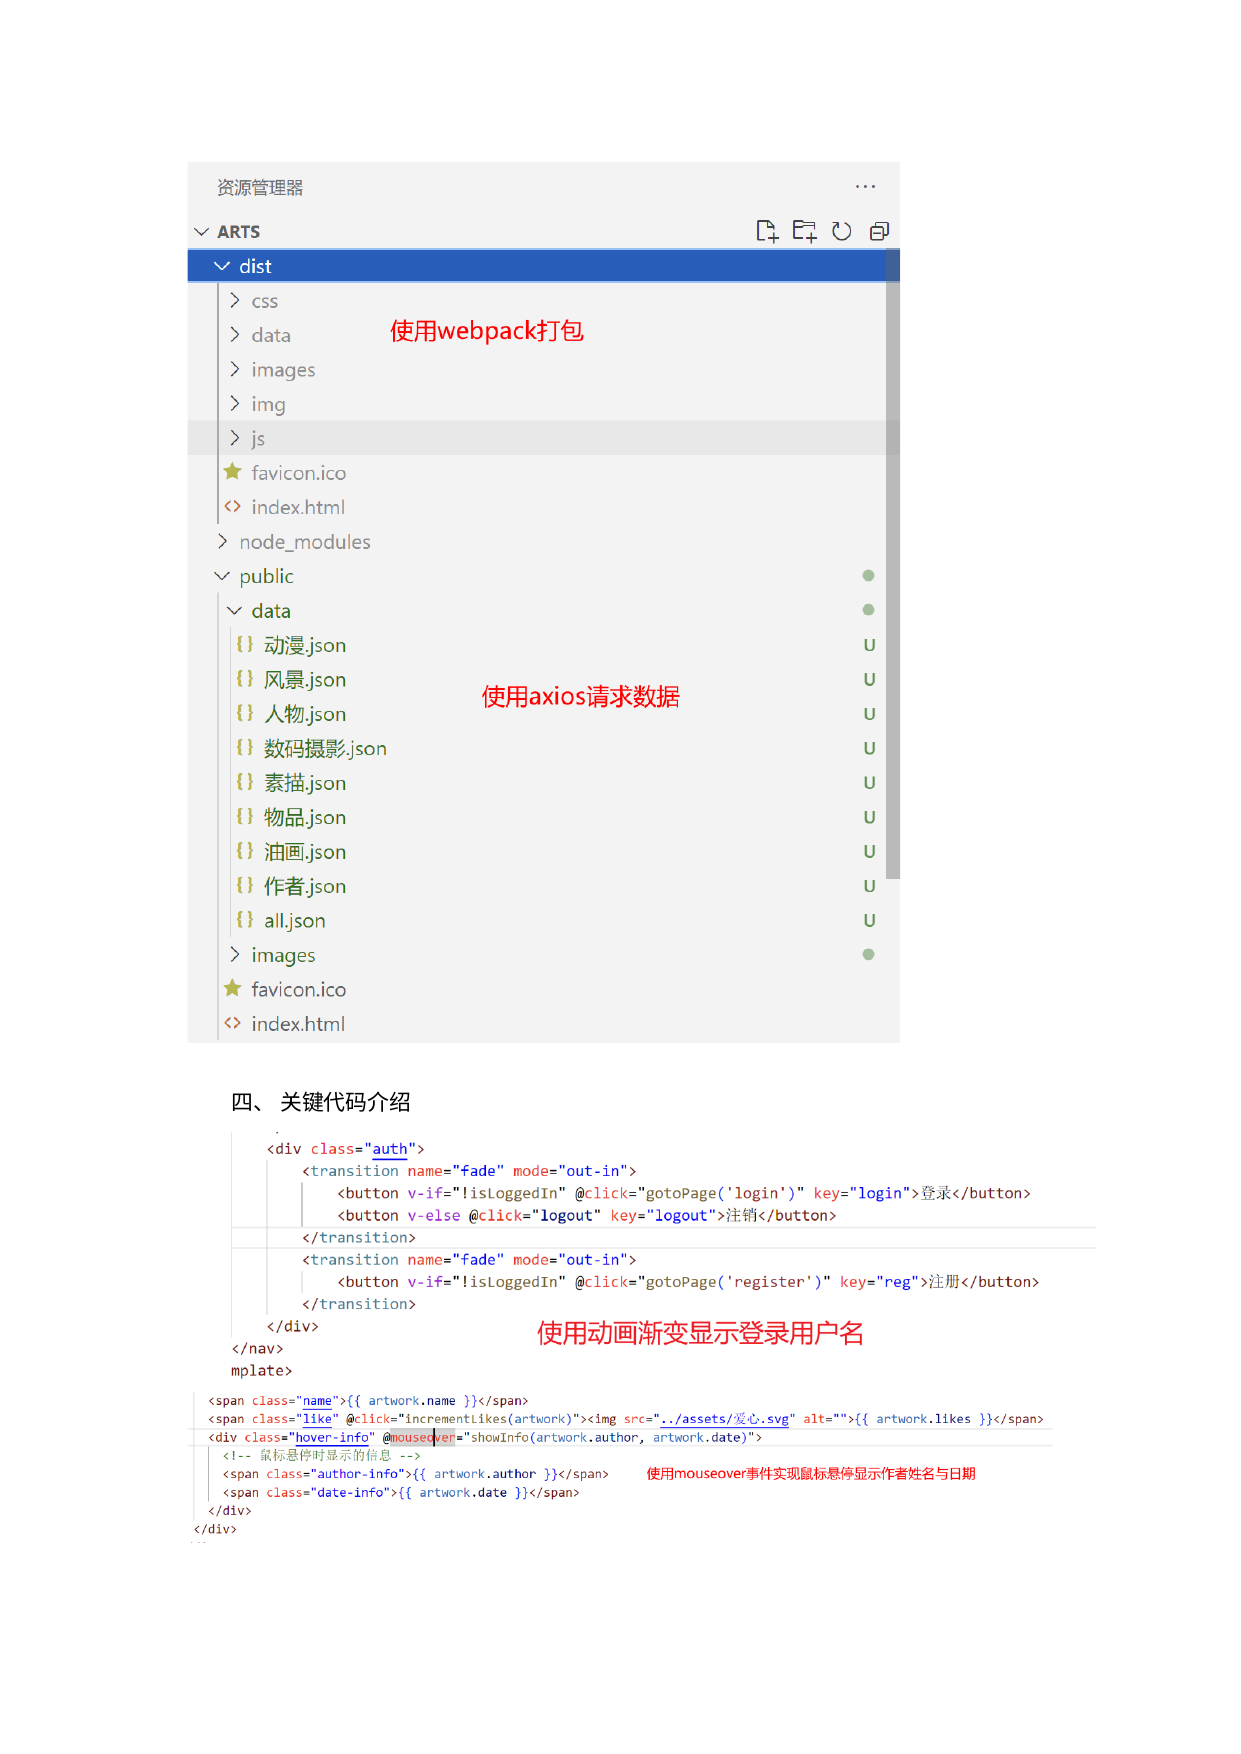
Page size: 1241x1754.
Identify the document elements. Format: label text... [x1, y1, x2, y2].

picture [187, 1132, 1097, 1543]
picture [187, 162, 901, 1043]
list 关键代码介绍 [187, 1084, 1053, 1117]
